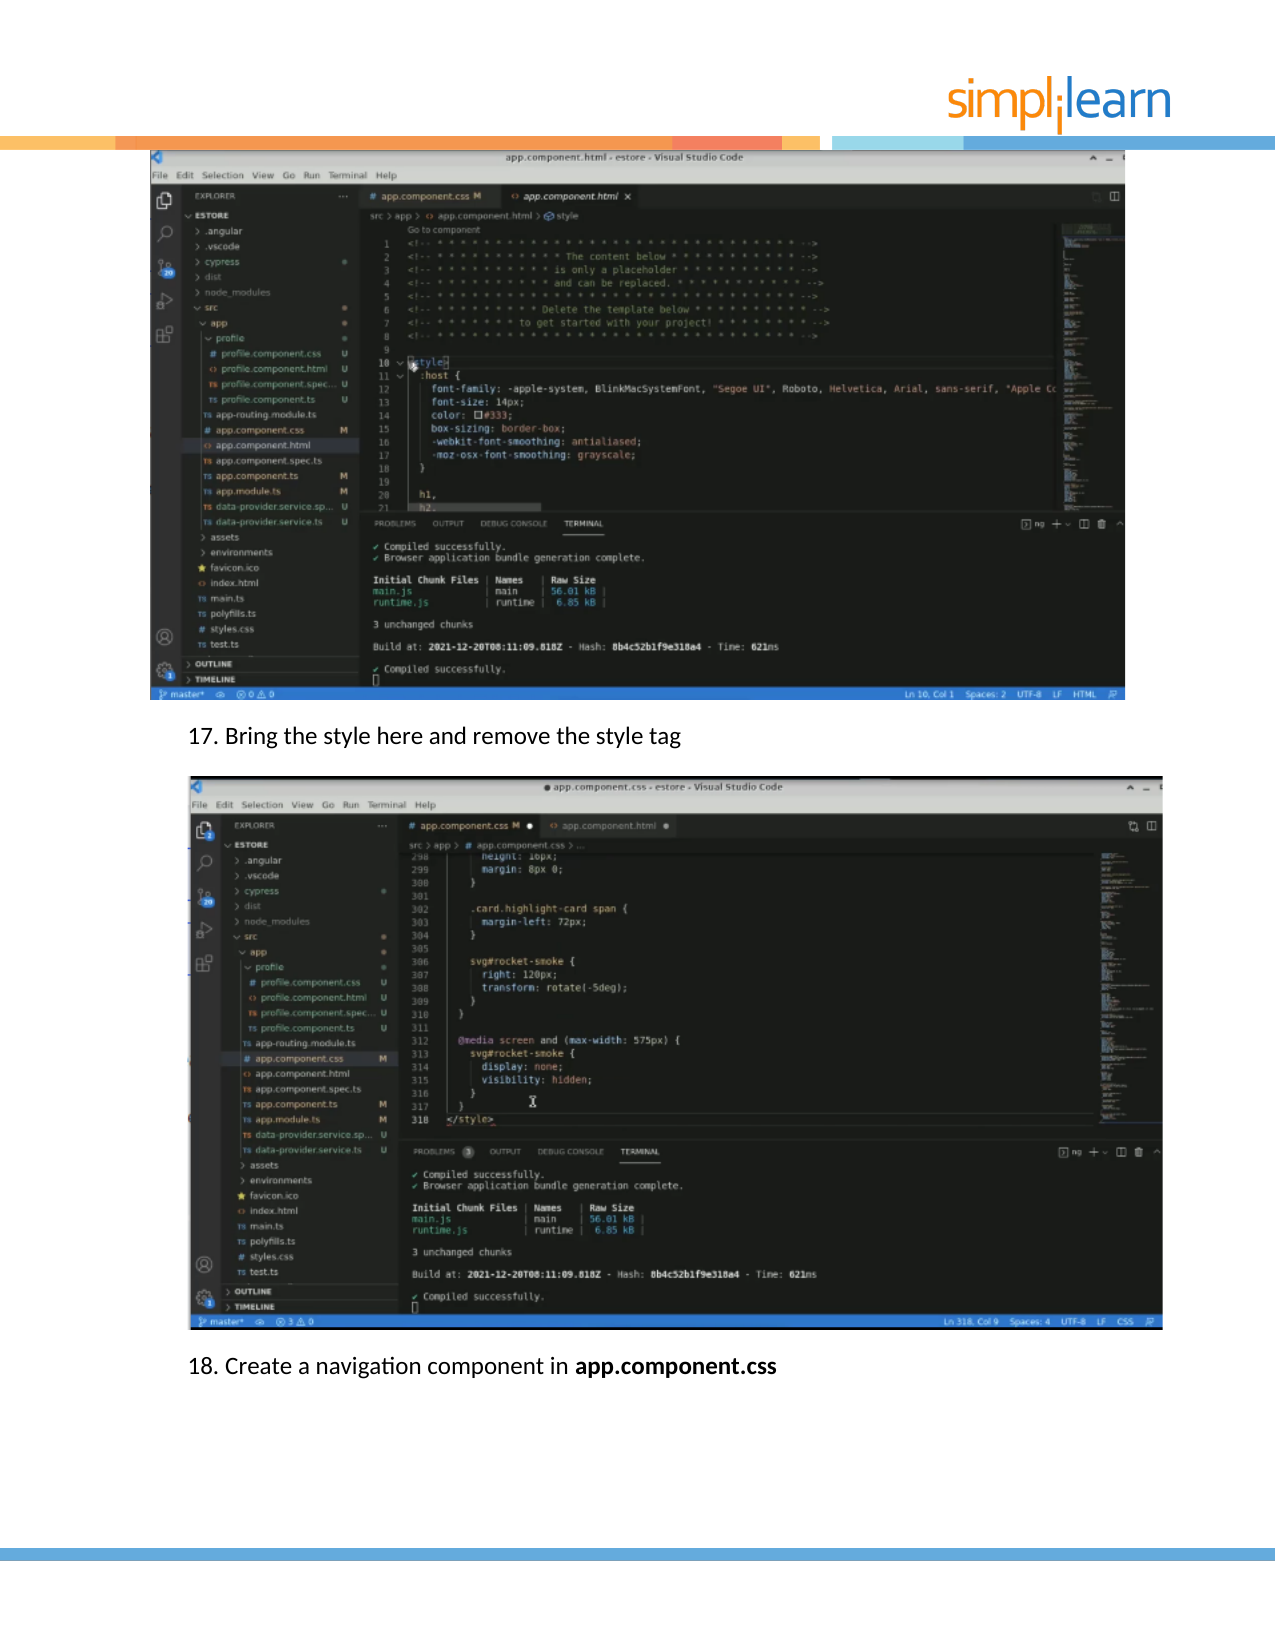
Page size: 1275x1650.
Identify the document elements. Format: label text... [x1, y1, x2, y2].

list Bring the style here and remove the style tag [187, 720, 1125, 751]
picture [187, 776, 1163, 1330]
list Create a navigation component in app.component.css [187, 1350, 1125, 1381]
picture [0, 76, 1275, 700]
picture [0, 1548, 1275, 1562]
